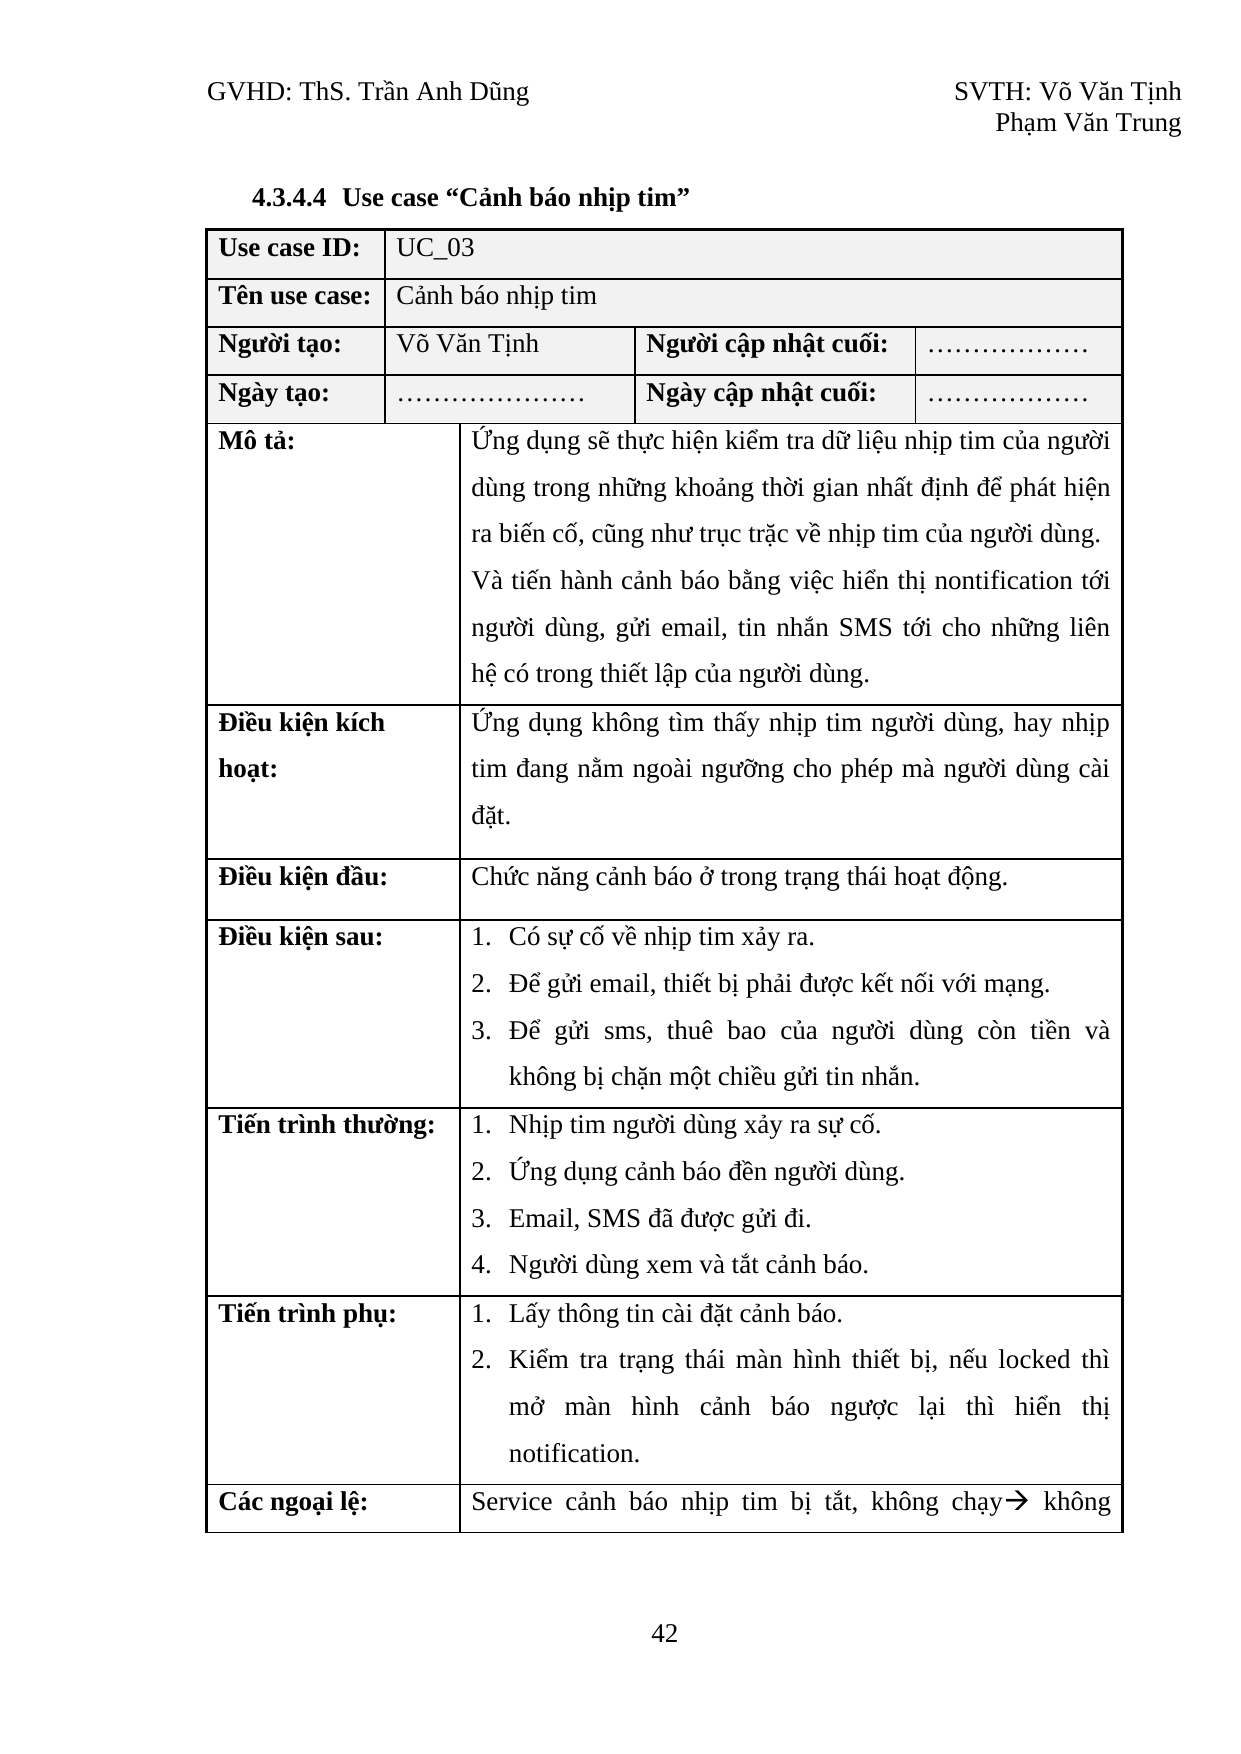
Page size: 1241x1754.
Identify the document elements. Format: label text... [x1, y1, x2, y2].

table_cell Người tạo: [208, 328, 384, 374]
table_cell Võ Văn Tịnh [386, 328, 634, 374]
table_cell Điều kiện đầu: [208, 860, 459, 919]
table_cell Tiến trình thường: [208, 1109, 459, 1295]
table_cell Chức năng cảnh báo ở trong trạng thái hoạt động. [461, 860, 1121, 919]
table_cell Mô tả: [208, 424, 459, 704]
table_cell Nhịp tim người dùng xảy ra sự cố. Ứng dụng cảnh báo đền người dùng. Email, SMS đã được gửi đi. Người dùng xem và tắt cảnh báo. [461, 1109, 1121, 1295]
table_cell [461, 1485, 1121, 1532]
table_cell Ứng dụng sẽ thực hiện kiểm tra dữ liệu nhịp tim của người dùng trong những khoảng thời gian nhất định để phát hiện ra biến cố, cũng như trục trặc về nhịp tim của người dùng. Và tiến hành cảnh báo bằng việc hiển thị nontification tới người dùng, gửi email, tin nhắn SMS tới cho những liên hệ có trong thiết lập của người dùng. [461, 424, 1121, 704]
table_cell Người cập nhật cuối: [636, 328, 915, 374]
subtitle Use case “Cảnh báo nhịp tim” [252, 181, 1122, 212]
table_cell Các ngoại lệ: [208, 1485, 459, 1532]
table_cell Tiến trình phụ: [208, 1297, 459, 1483]
table_cell Có sự cố về nhịp tim xảy ra. Để gửi email, thiết bị phải được kết nối với mạng. Để gửi sms, thuê bao của người dùng còn tiền và không bị chặn một chiều gửi tin nhắn. [461, 921, 1121, 1107]
table_cell Cảnh báo nhịp tim [386, 280, 1121, 326]
table_cell Lấy thông tin cài đặt cảnh báo. Kiểm tra trạng thái màn hình thiết bị, nếu locked thì mở màn hình cảnh báo ngược lại thì hiển thị notification. [461, 1297, 1121, 1483]
table_cell ……………… [916, 328, 1121, 374]
table_cell Điều kiện kích hoạt: [208, 706, 459, 858]
table_cell Ngày cập nhật cuối: [636, 376, 915, 422]
table_cell ……………… [916, 376, 1121, 422]
table_cell Ngày tạo: [208, 376, 384, 422]
table_cell Tên use case: [208, 280, 384, 326]
table_header Use case ID: [208, 231, 384, 278]
table_cell ………………… [386, 376, 634, 422]
table_cell Điều kiện sau: [208, 921, 459, 1107]
table_header UC_03 [386, 231, 1121, 278]
table_cell Ứng dụng không tìm thấy nhịp tim người dùng, hay nhịp tim đang nằm ngoài ngưỡng cho phép mà người dùng cài đặt. [461, 706, 1121, 858]
